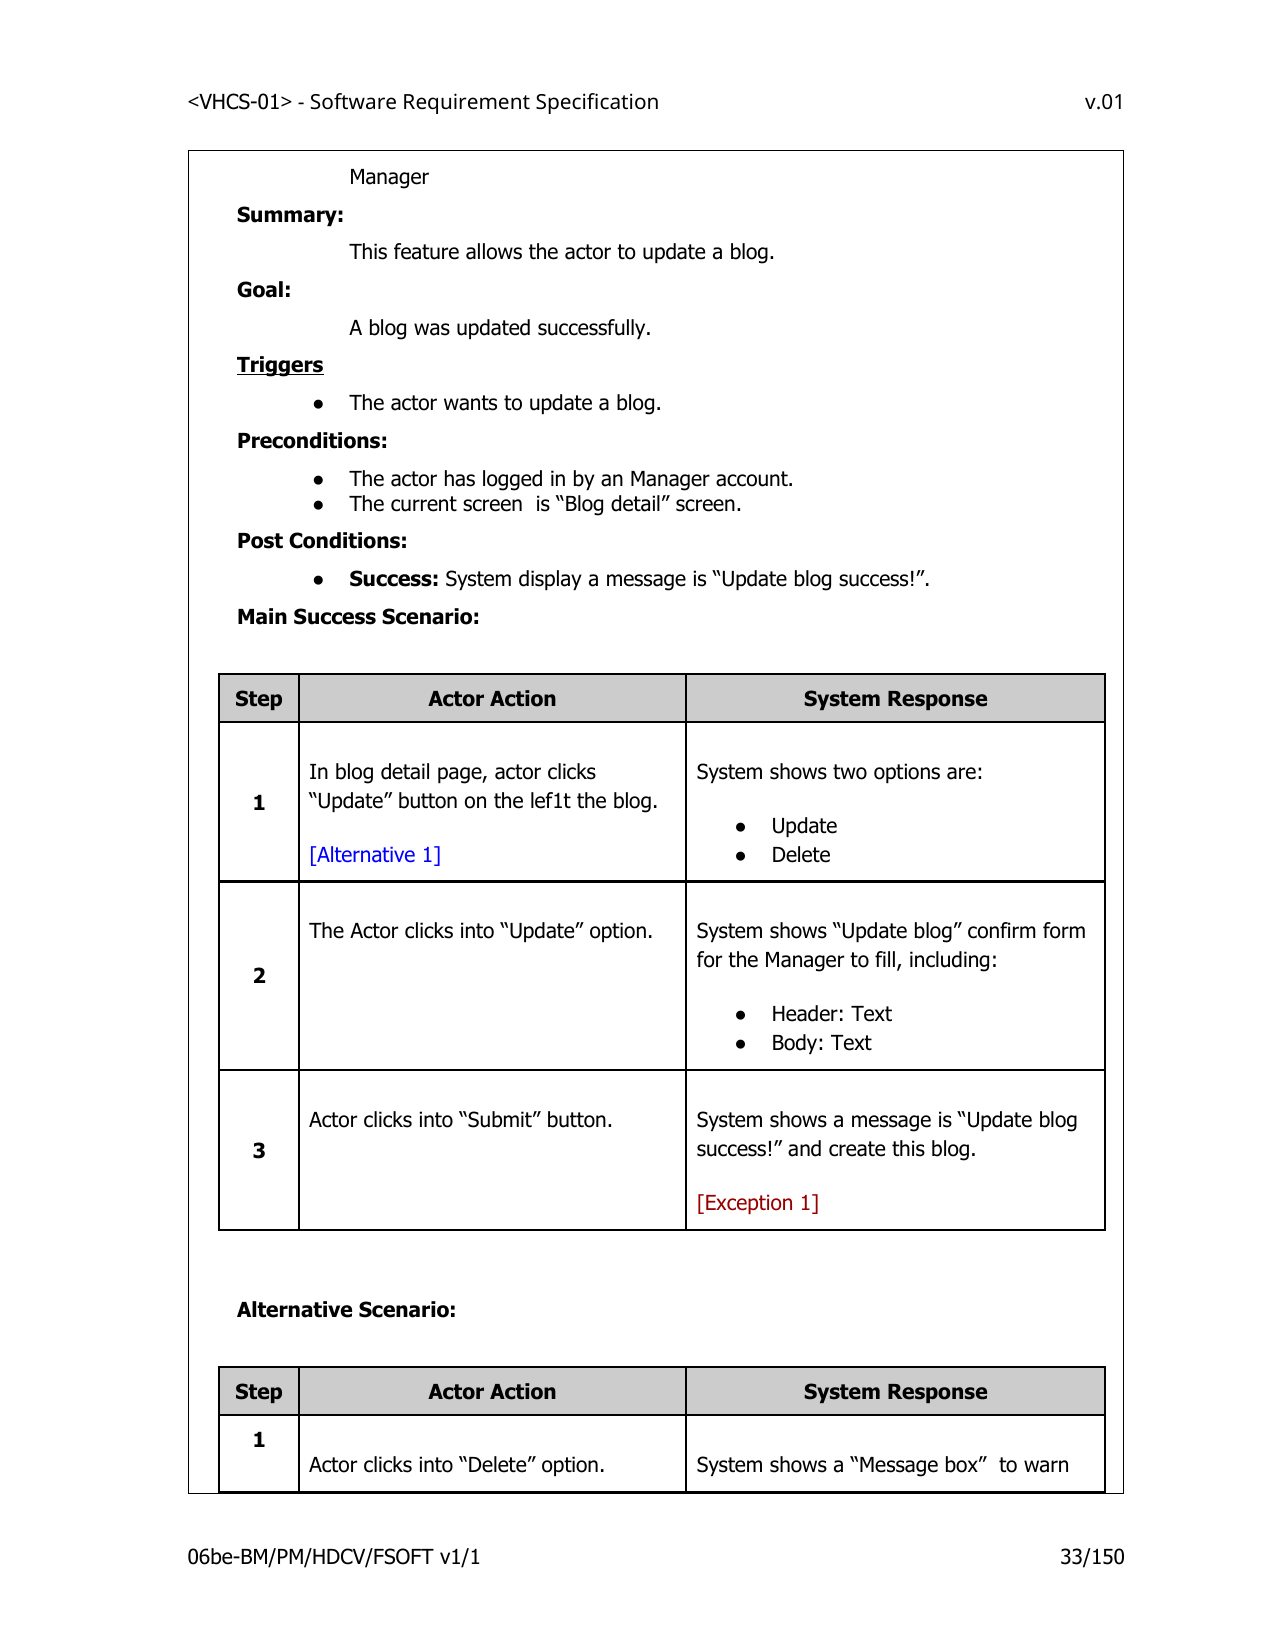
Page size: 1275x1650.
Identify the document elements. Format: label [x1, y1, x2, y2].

table_cell [189, 151, 1123, 1493]
